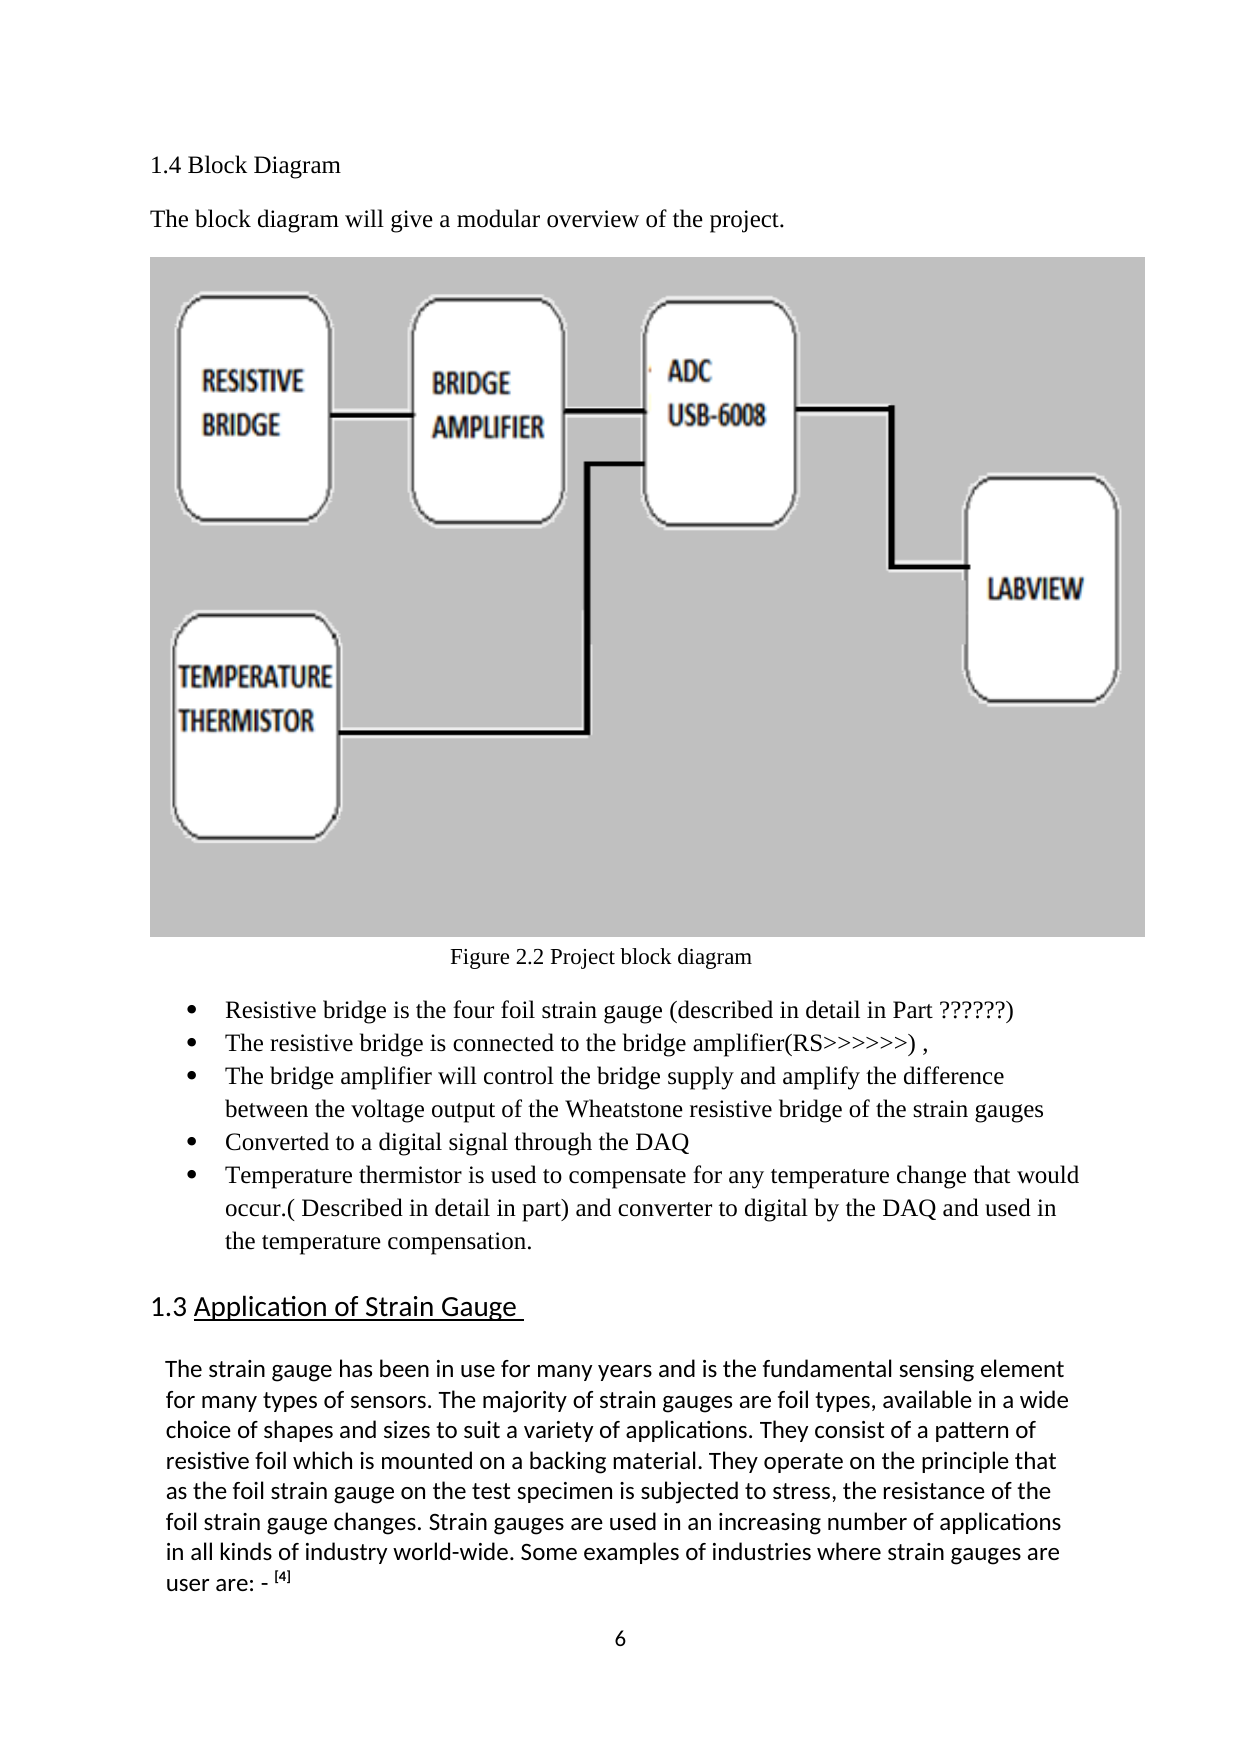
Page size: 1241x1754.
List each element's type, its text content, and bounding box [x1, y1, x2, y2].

text Figure 2.2 Project block diagram [150, 937, 1090, 970]
list Temperature thermistor is used to compensate for any temperature change that would occur.( Described in detail in part) and converter to digital by the DAQ and used in the temperature compensation. [187, 1160, 1090, 1255]
picture [150, 257, 1145, 937]
list The resistive bridge is connected to the bridge amplifier(RS>>>>>>) , [187, 1028, 1090, 1057]
list Converted to a digital signal through the DAQ [187, 1127, 1090, 1156]
list Resistive bridge is the four foil strain gauge (described in detail in Part ??????) [187, 995, 1090, 1024]
subtitle 1.3 Application of Strain Gauge [150, 1288, 1090, 1324]
text The block diagram will give a modular overview of the project. [150, 204, 1090, 233]
list The bridge amplifier will control the bridge supply and amplify the difference between the voltage output of the Wheatstone resistive bridge of the strain gauges [187, 1061, 1090, 1123]
text 1.4 Block Diagram [150, 150, 1090, 179]
text The strain gauge has been in use for many years and is the fundamental sensing element for many types of sensors. The majority of strain gauges are foil types, available in a wide choice of shapes and sizes to suit a variety of applications. They consist of a pattern of resistive foil which is mounted on a backing material. They operate on the principle that as the foil strain gauge on the test specimen is subjected to stress, the resistance of the foil strain gauge changes. Strain gauges are used in an increasing number of applications in all kinds of industry world-wide. Some examples of industries where strain gauges are user are: - [4] [165, 1353, 1074, 1597]
